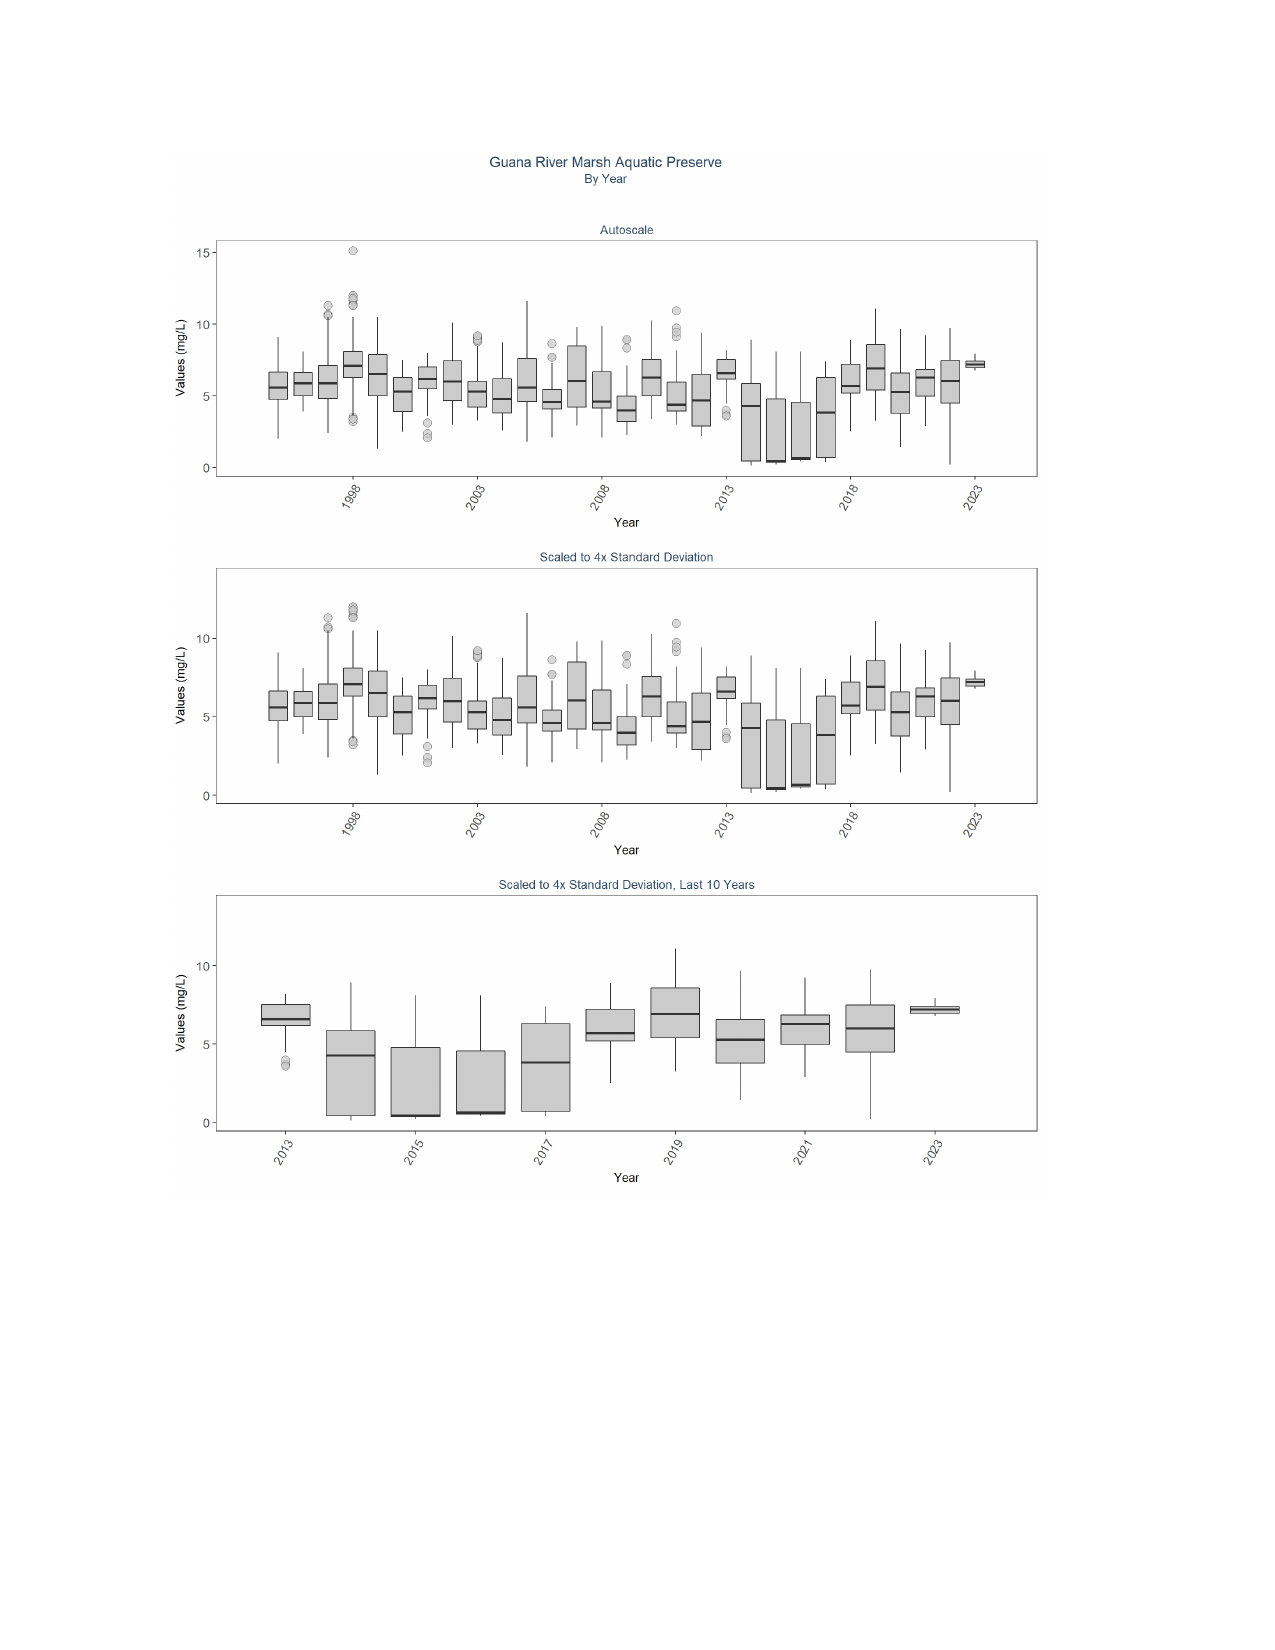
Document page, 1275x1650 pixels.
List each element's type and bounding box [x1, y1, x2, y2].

picture [168, 150, 1044, 1200]
